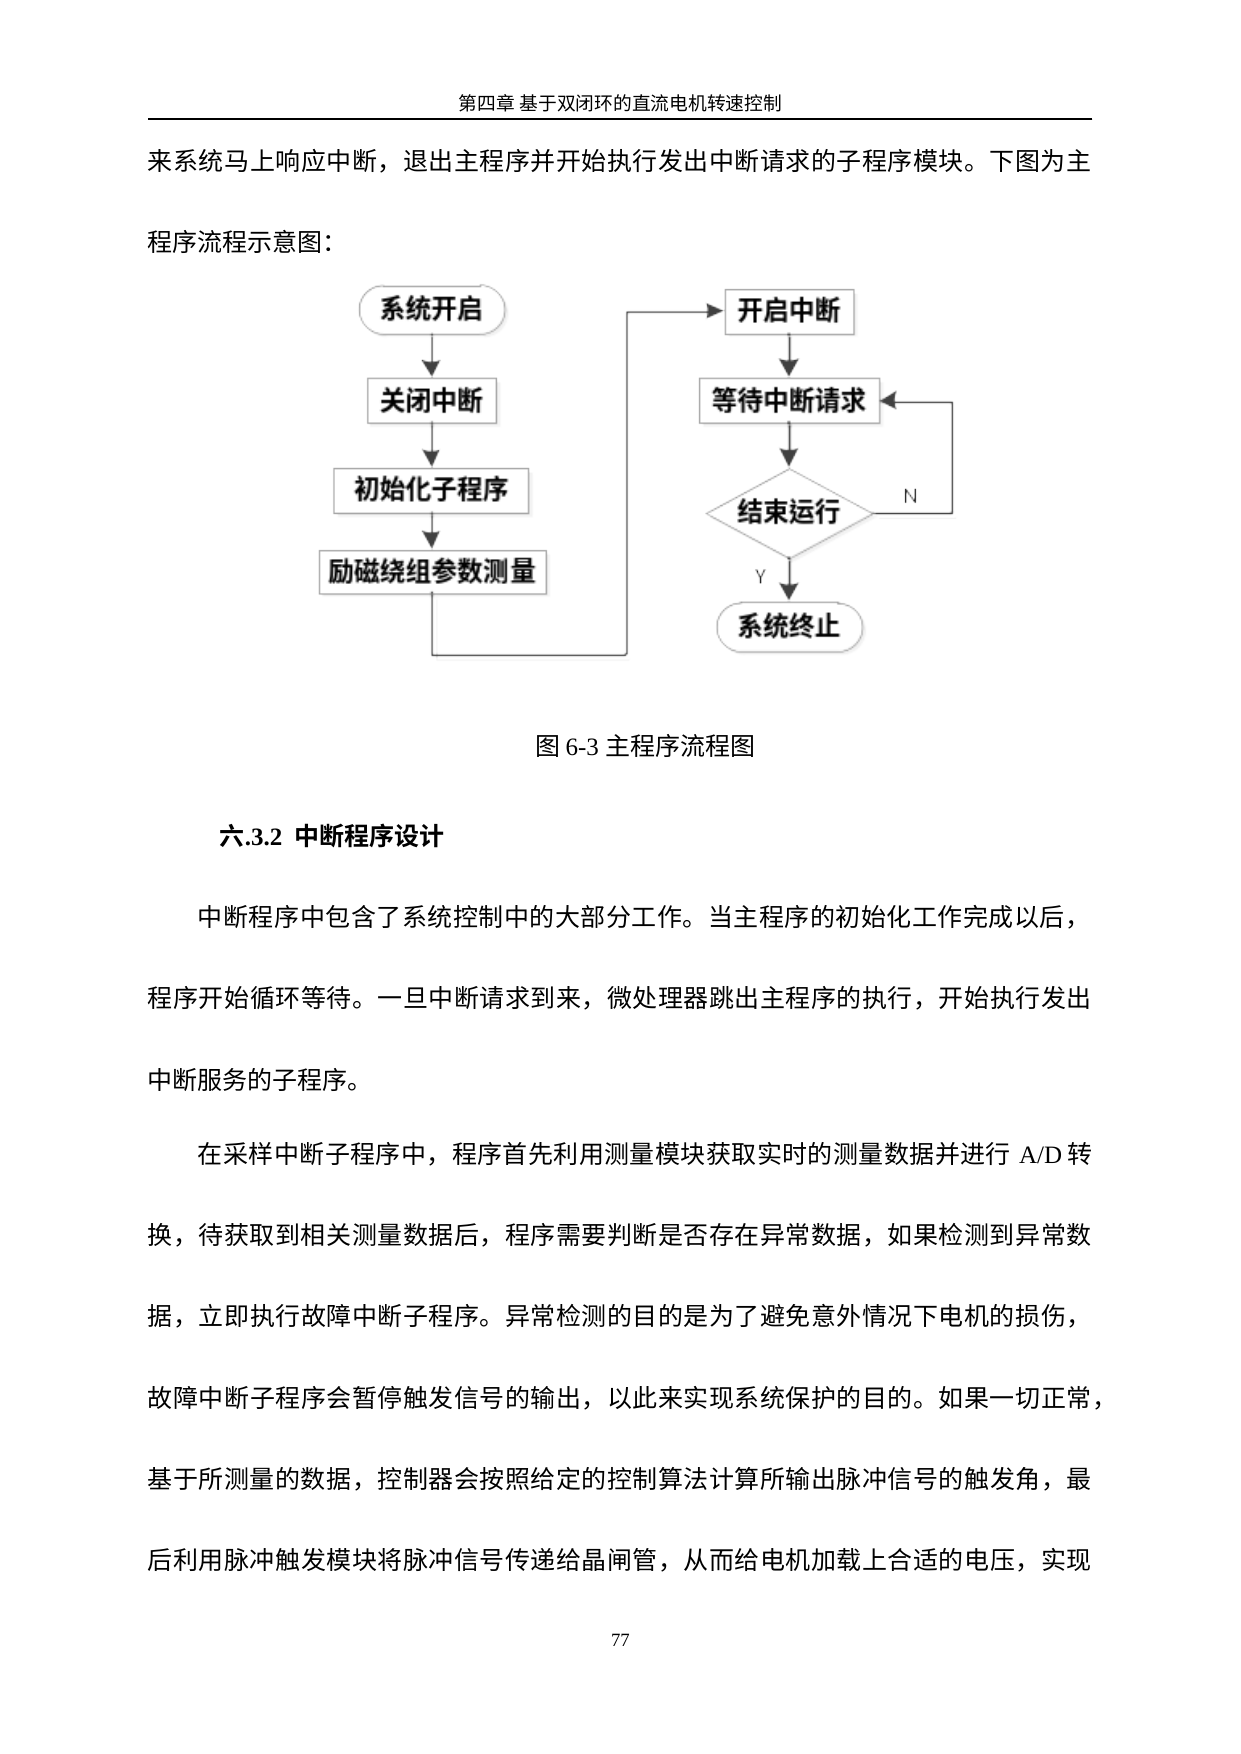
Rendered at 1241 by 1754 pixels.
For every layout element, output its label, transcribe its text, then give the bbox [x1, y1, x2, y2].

text 中断程序中包含了系统控制中的大部分工作。当主程序的初始化工作完成以后，程序开始循环等待。一旦中断请求到来，微处理器跳出主程序的执行，开始执行发出中断服务的子程序。 [148, 883, 1092, 1111]
text 图6-3 主程序流程图 [148, 712, 1092, 777]
subtitle 中断程序设计 [169, 802, 1071, 867]
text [148, 127, 1092, 273]
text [148, 1120, 1092, 1591]
